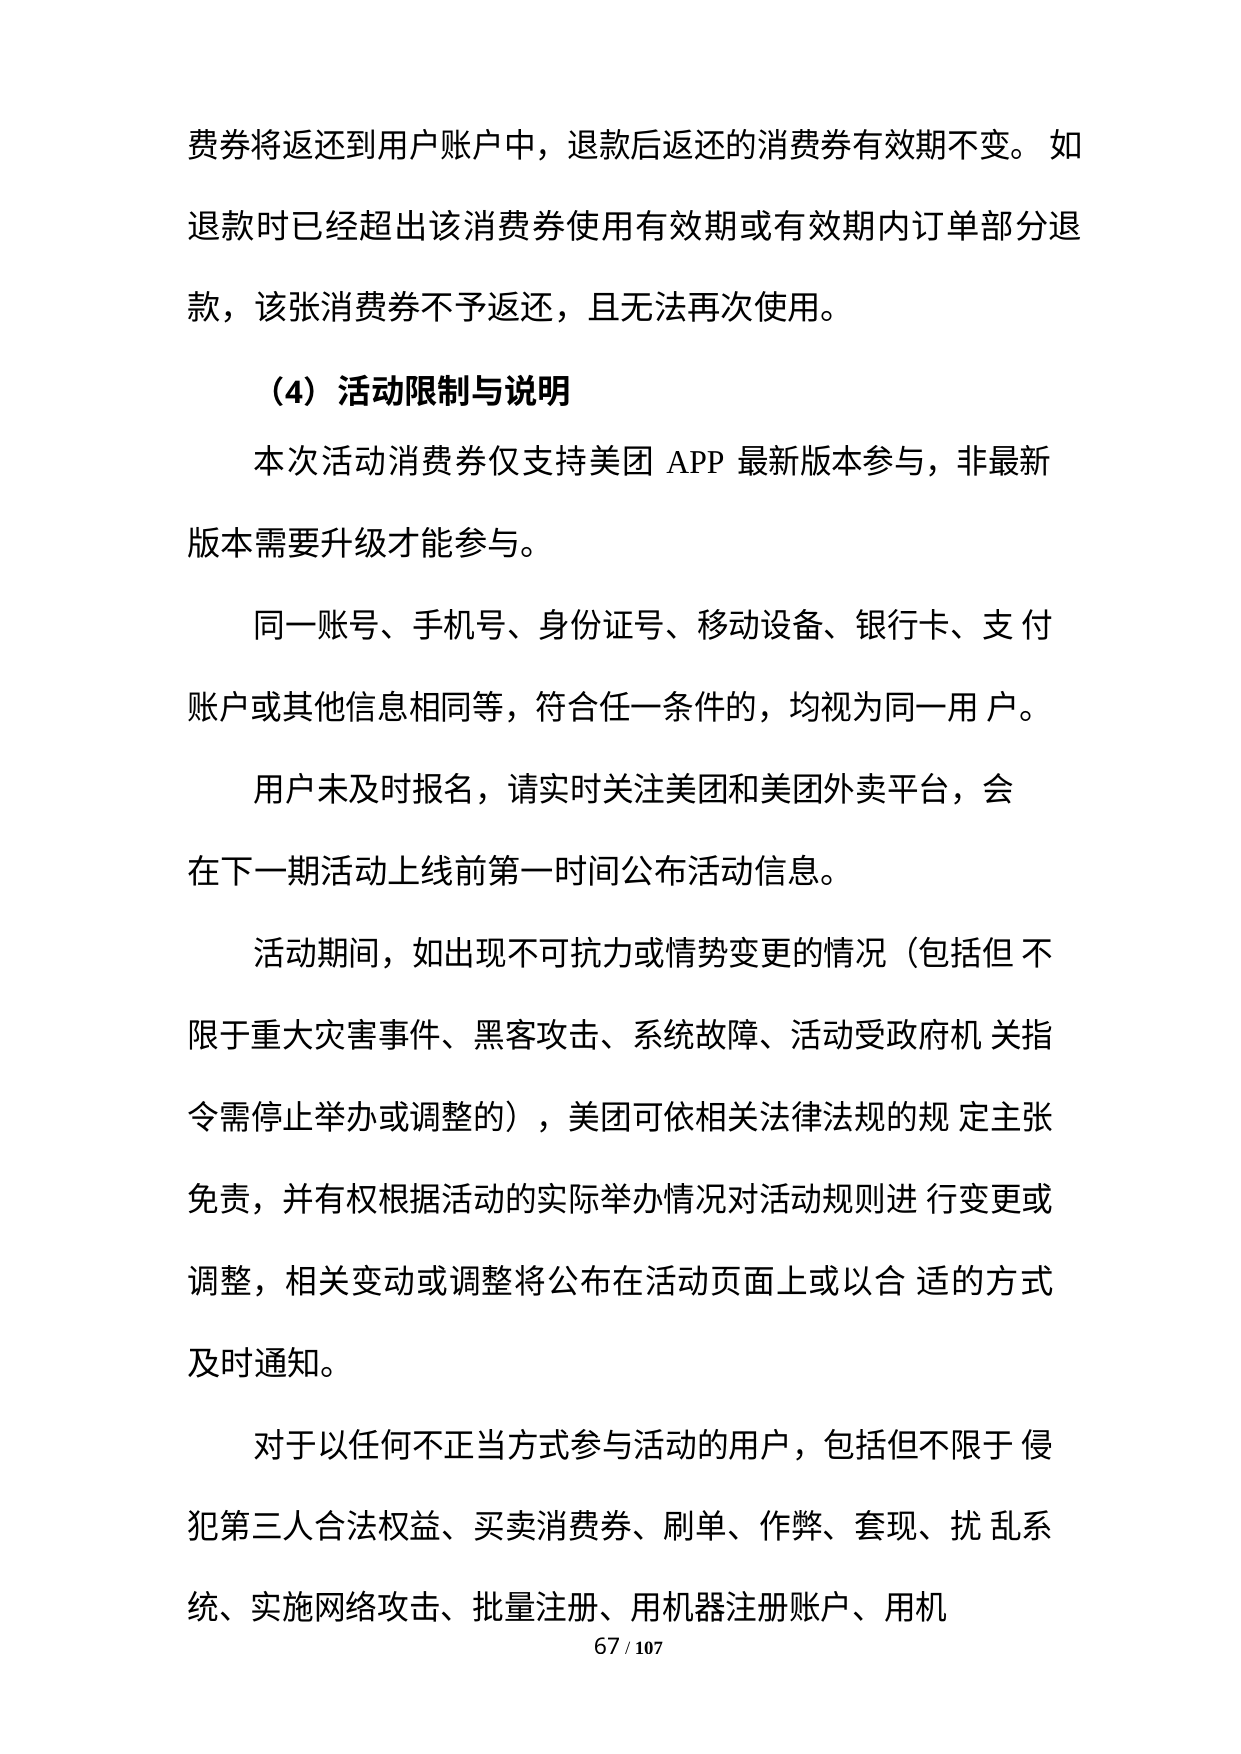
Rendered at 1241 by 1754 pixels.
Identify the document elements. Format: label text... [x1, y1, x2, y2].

text 本次活动消费券仅支持美团 APP 最新版本参与，非最新版本需要升级才能参与。 [187, 435, 1053, 565]
text 对于以任何不正当方式参与活动的用户，包括但不限于 侵犯第三人合法权益、买卖消费券、刷单、作弊、套现、扰 乱系统、实施网络攻击、批量注册、用机器注册账户、用机 [187, 1419, 1053, 1629]
text 用户未及时报名，请实时关注美团和美团外卖平台，会 在下一期活动上线前第一时间公布活动信息。 [187, 763, 1053, 893]
subtitle 活动限制与说明 [254, 362, 1173, 413]
text 同一账号、手机号、身份证号、移动设备、银行卡、支 付账户或其他信息相同等，符合任一条件的，均视为同一用 户。 [187, 599, 1053, 729]
text 费券将返还到用户账户中，退款后返还的消费券有效期不变。 如退款时已经超出该消费券使用有效期或有效期内订单部分退款，该张消费券不予返还，且无法再次使用。 [187, 119, 1087, 329]
text 活动期间，如出现不可抗力或情势变更的情况（包括但 不限于重大灾害事件、黑客攻击、系统故障、活动受政府机 关指令需停止举办或调整的），美团可依相关法律法规的规 定主张免责，并有权根据活动的实际举办情况对活动规则进 行变更或调整，相关变动或调整将公布在活动页面上或以合 适的方式及时通知。 [187, 927, 1053, 1385]
